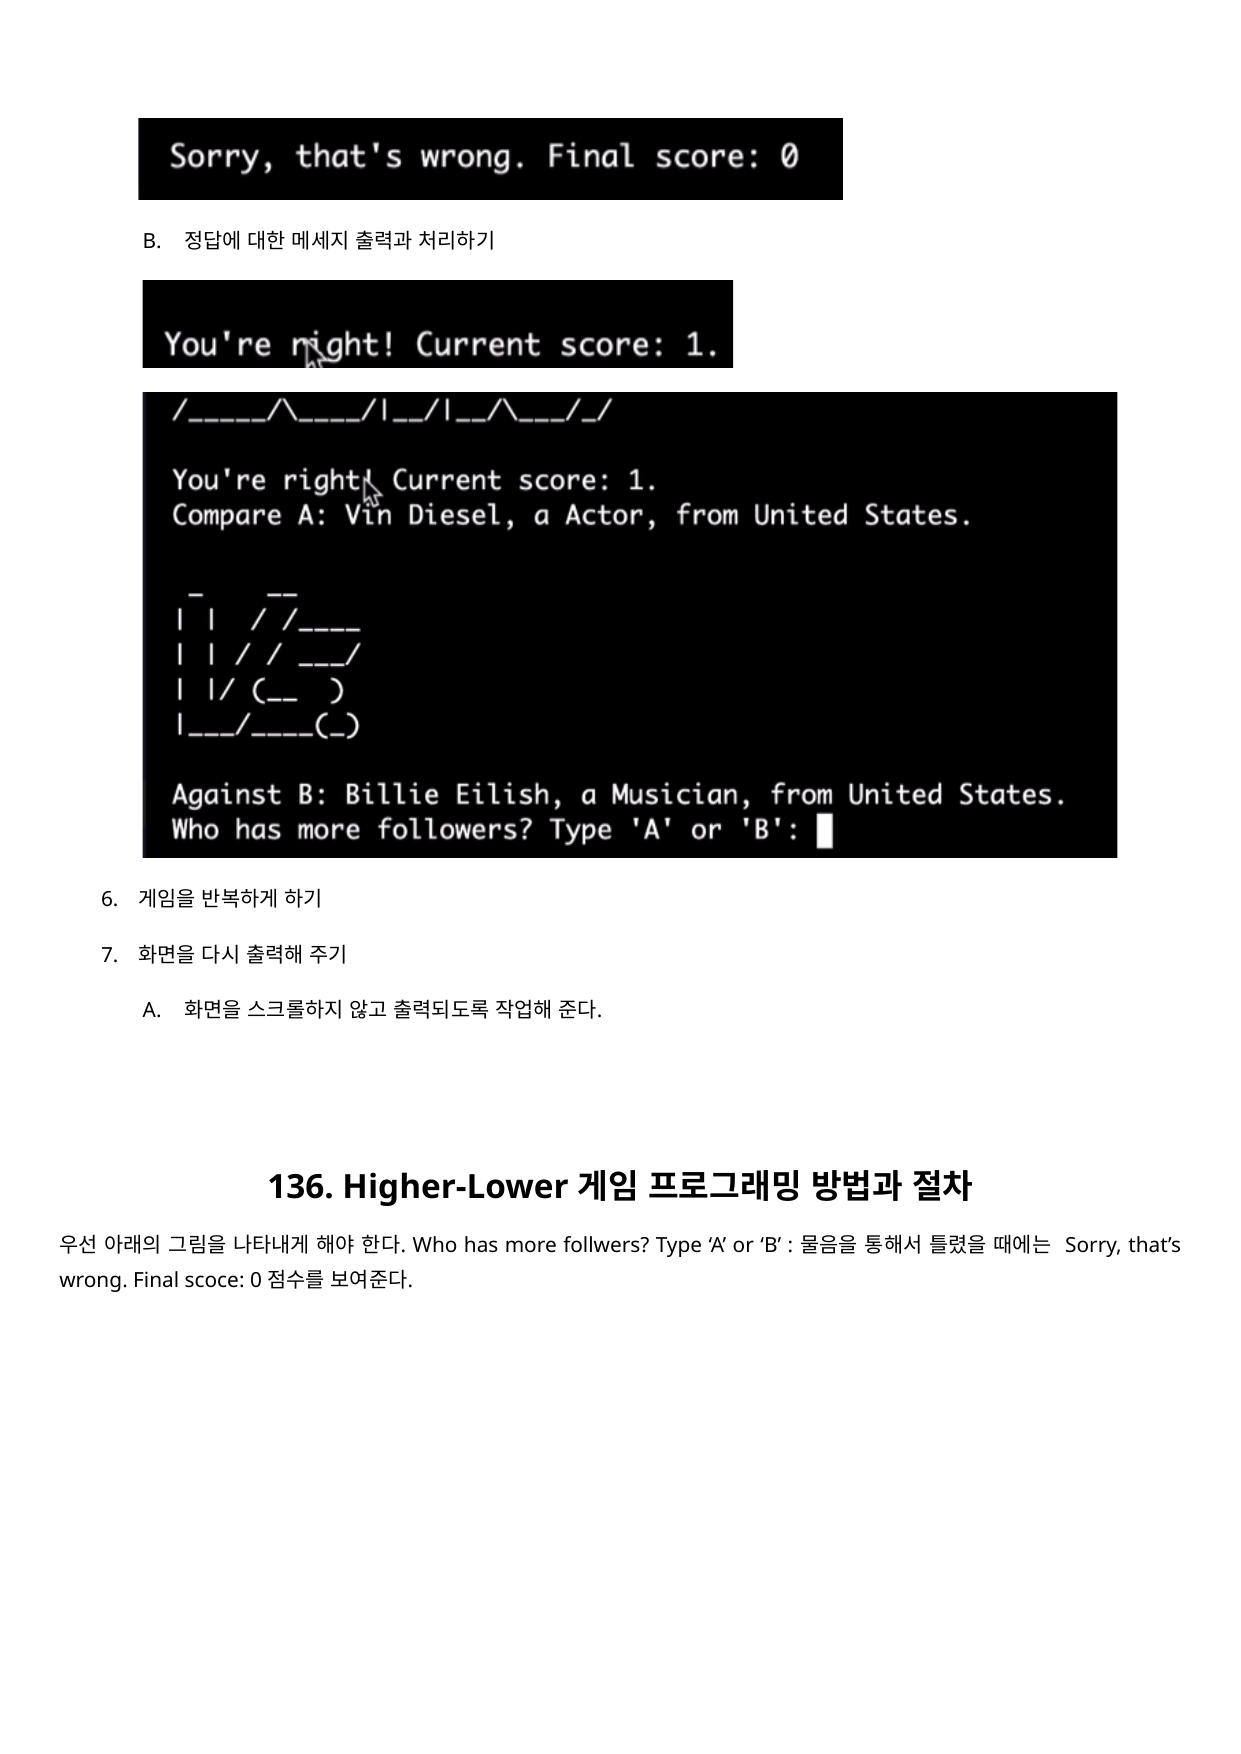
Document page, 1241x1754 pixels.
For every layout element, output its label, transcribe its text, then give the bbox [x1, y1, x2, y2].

picture [142, 280, 734, 368]
list 게임을 반복하게 하기 [101, 882, 1181, 913]
list 정답에 대한 메세지 출력과 처리하기 [142, 224, 1181, 255]
list 화면을 스크롤하지 않고 출력되도록 작업해 준다. [142, 994, 1181, 1024]
picture [138, 118, 843, 200]
picture [142, 392, 1118, 858]
text 우선 아래의 그림을 나타내게 해야 한다. Who has more follwers? Type ‘A’ or ‘B’ : 물음을 통해서 틀렸을 때에는 Sorry, that’s wrong. Final scoce: 0 점수를 보여준다. [59, 1228, 1181, 1293]
list 화면을 다시 출력해 주기 [101, 938, 1181, 968]
title 136. Higher-Lower 게임 프로그래밍 방법과 절차 [59, 1160, 1181, 1209]
